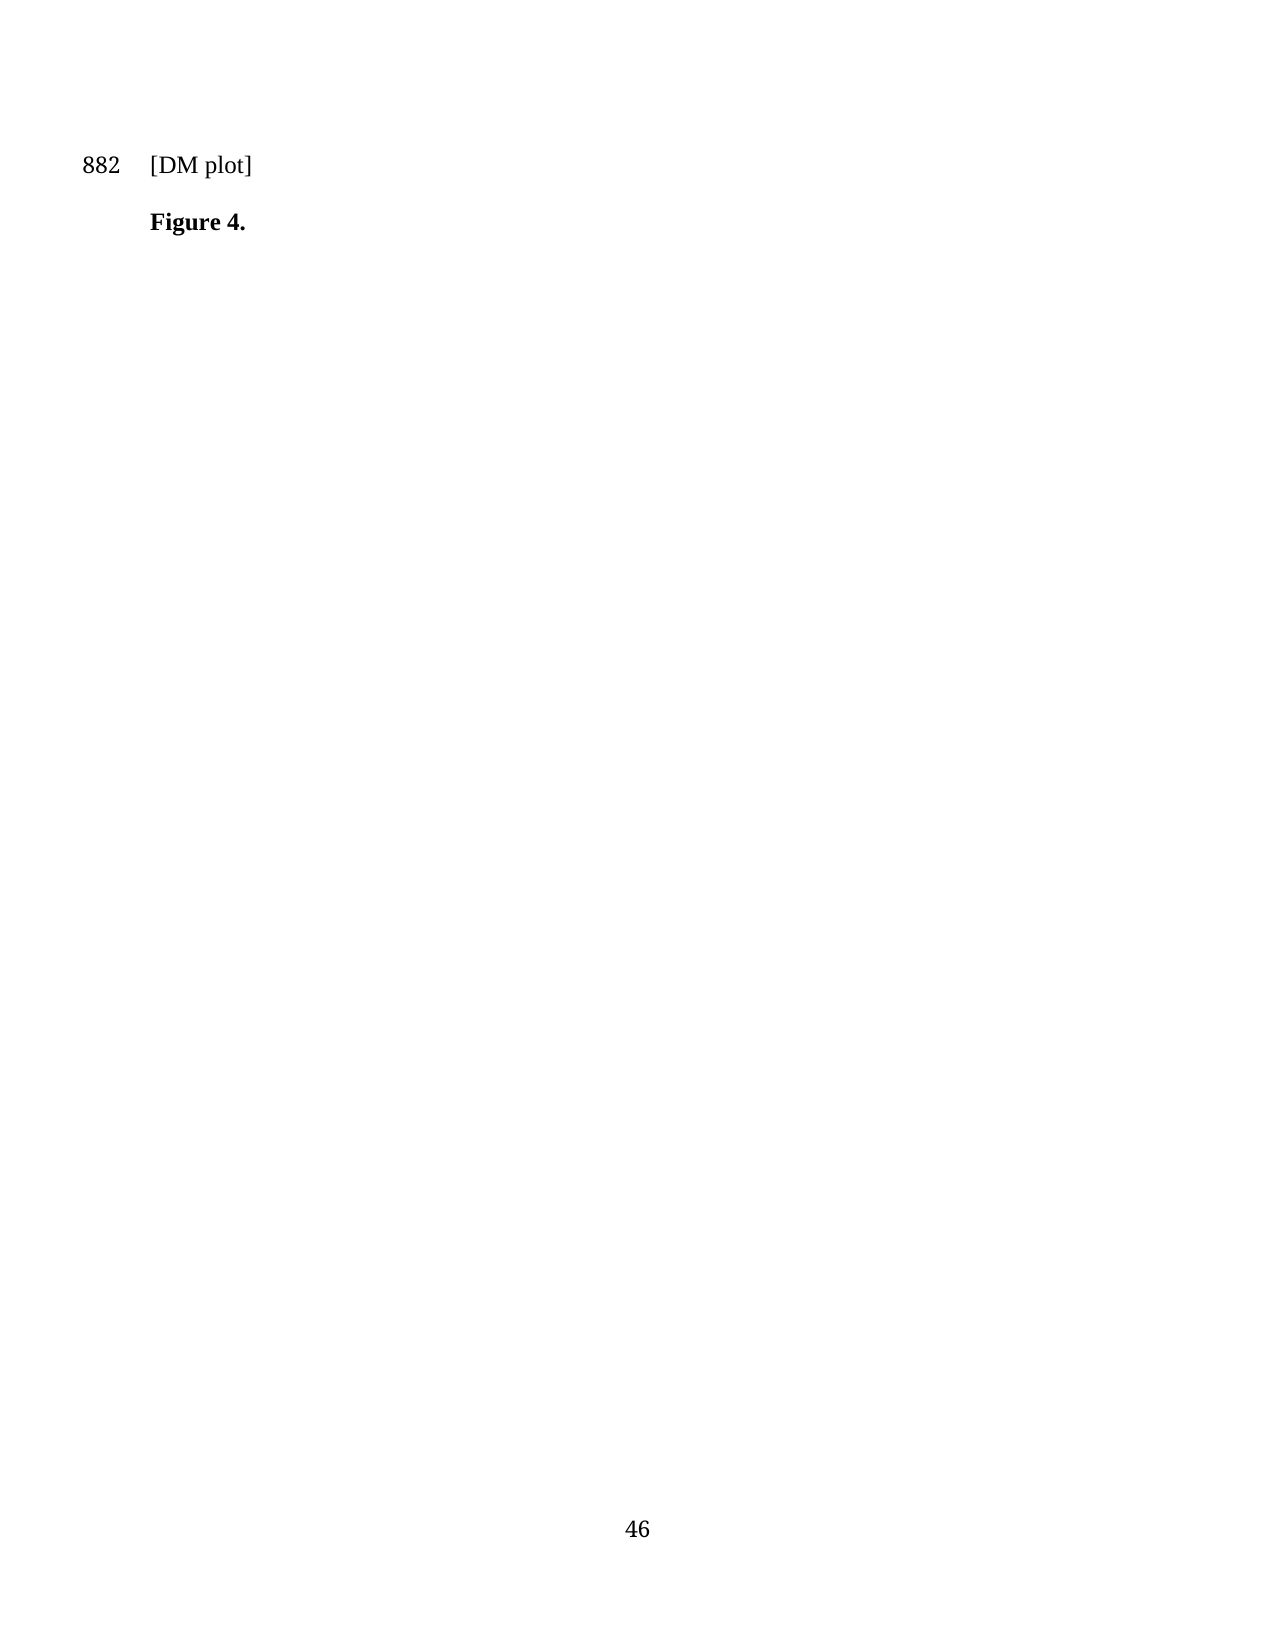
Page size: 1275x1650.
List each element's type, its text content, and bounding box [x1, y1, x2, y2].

text Figure 4. [150, 207, 1125, 236]
text [DM plot] [150, 150, 1125, 179]
